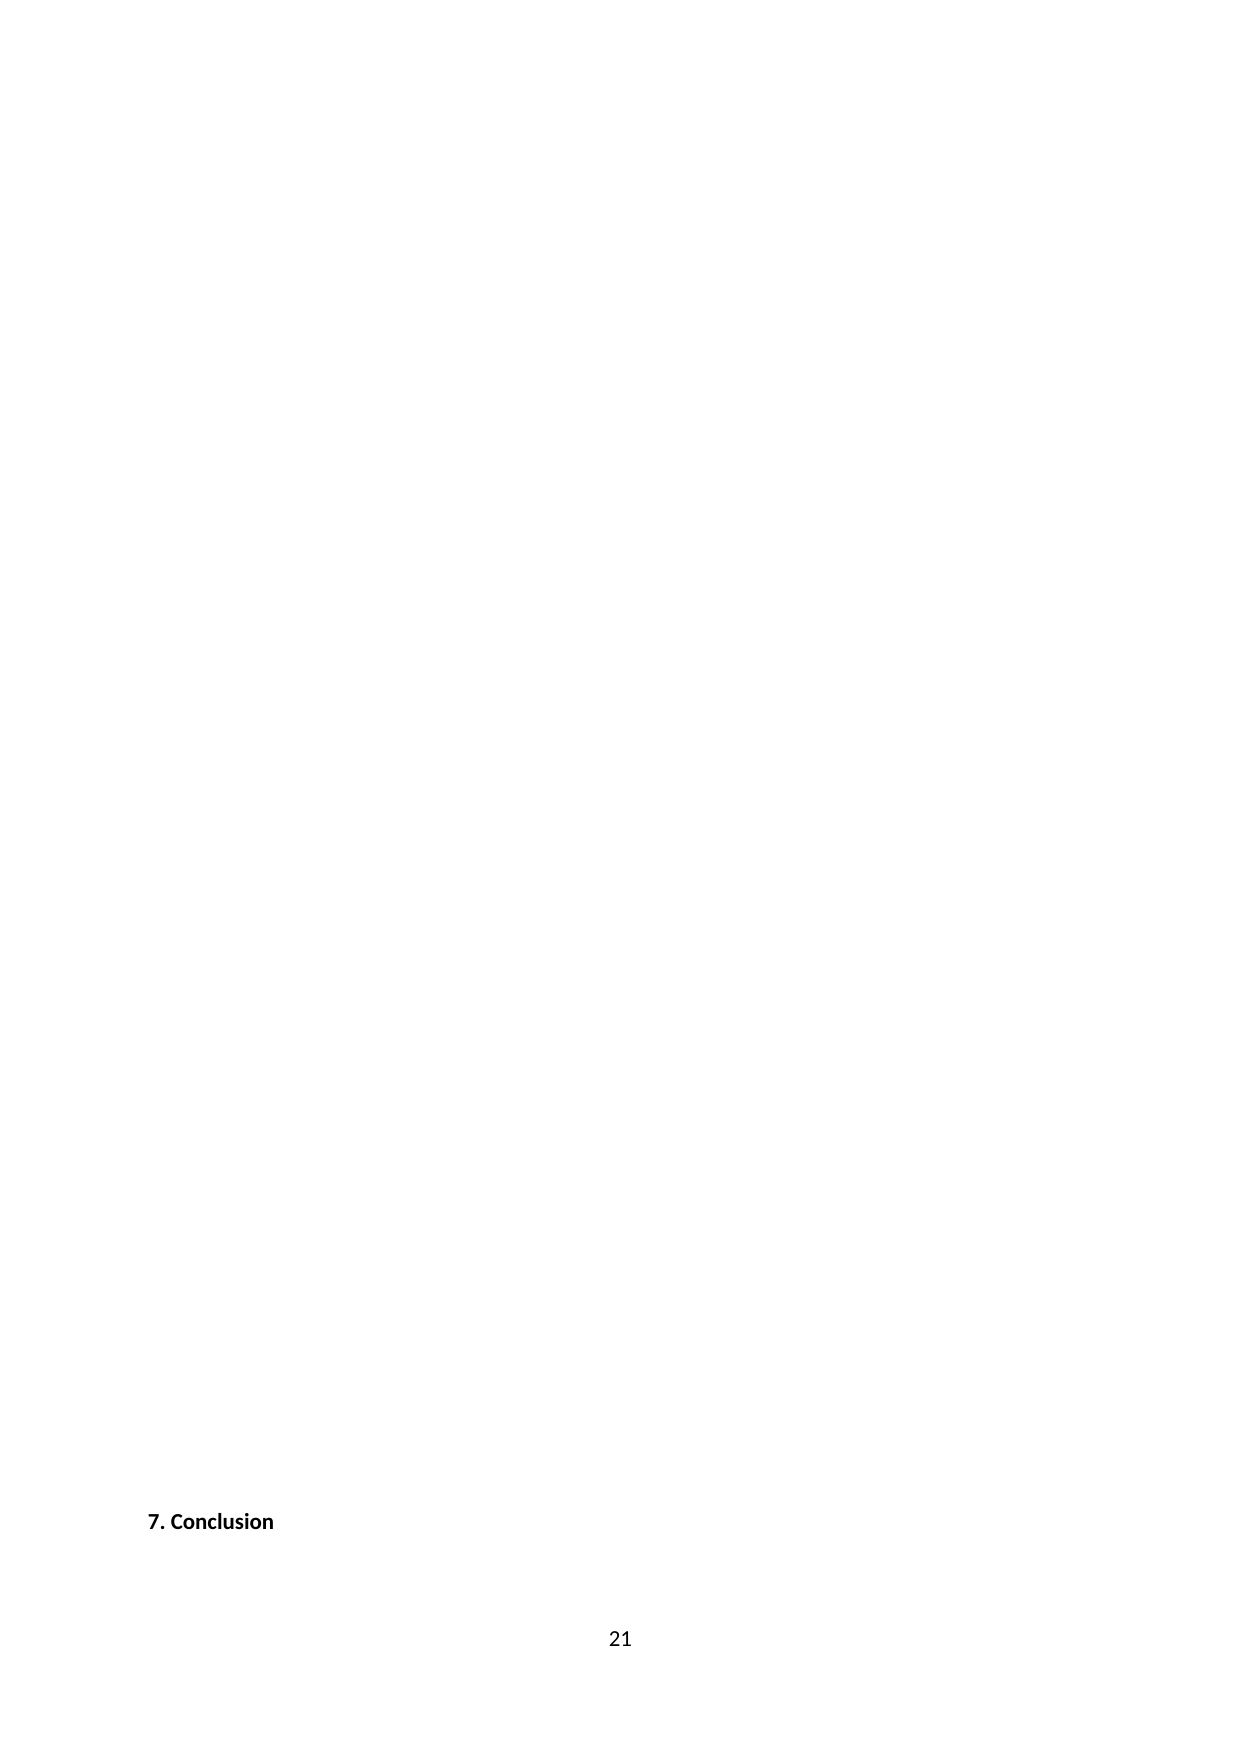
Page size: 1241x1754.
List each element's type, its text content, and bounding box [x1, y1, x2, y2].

text 7. Conclusion [148, 1507, 1093, 1535]
